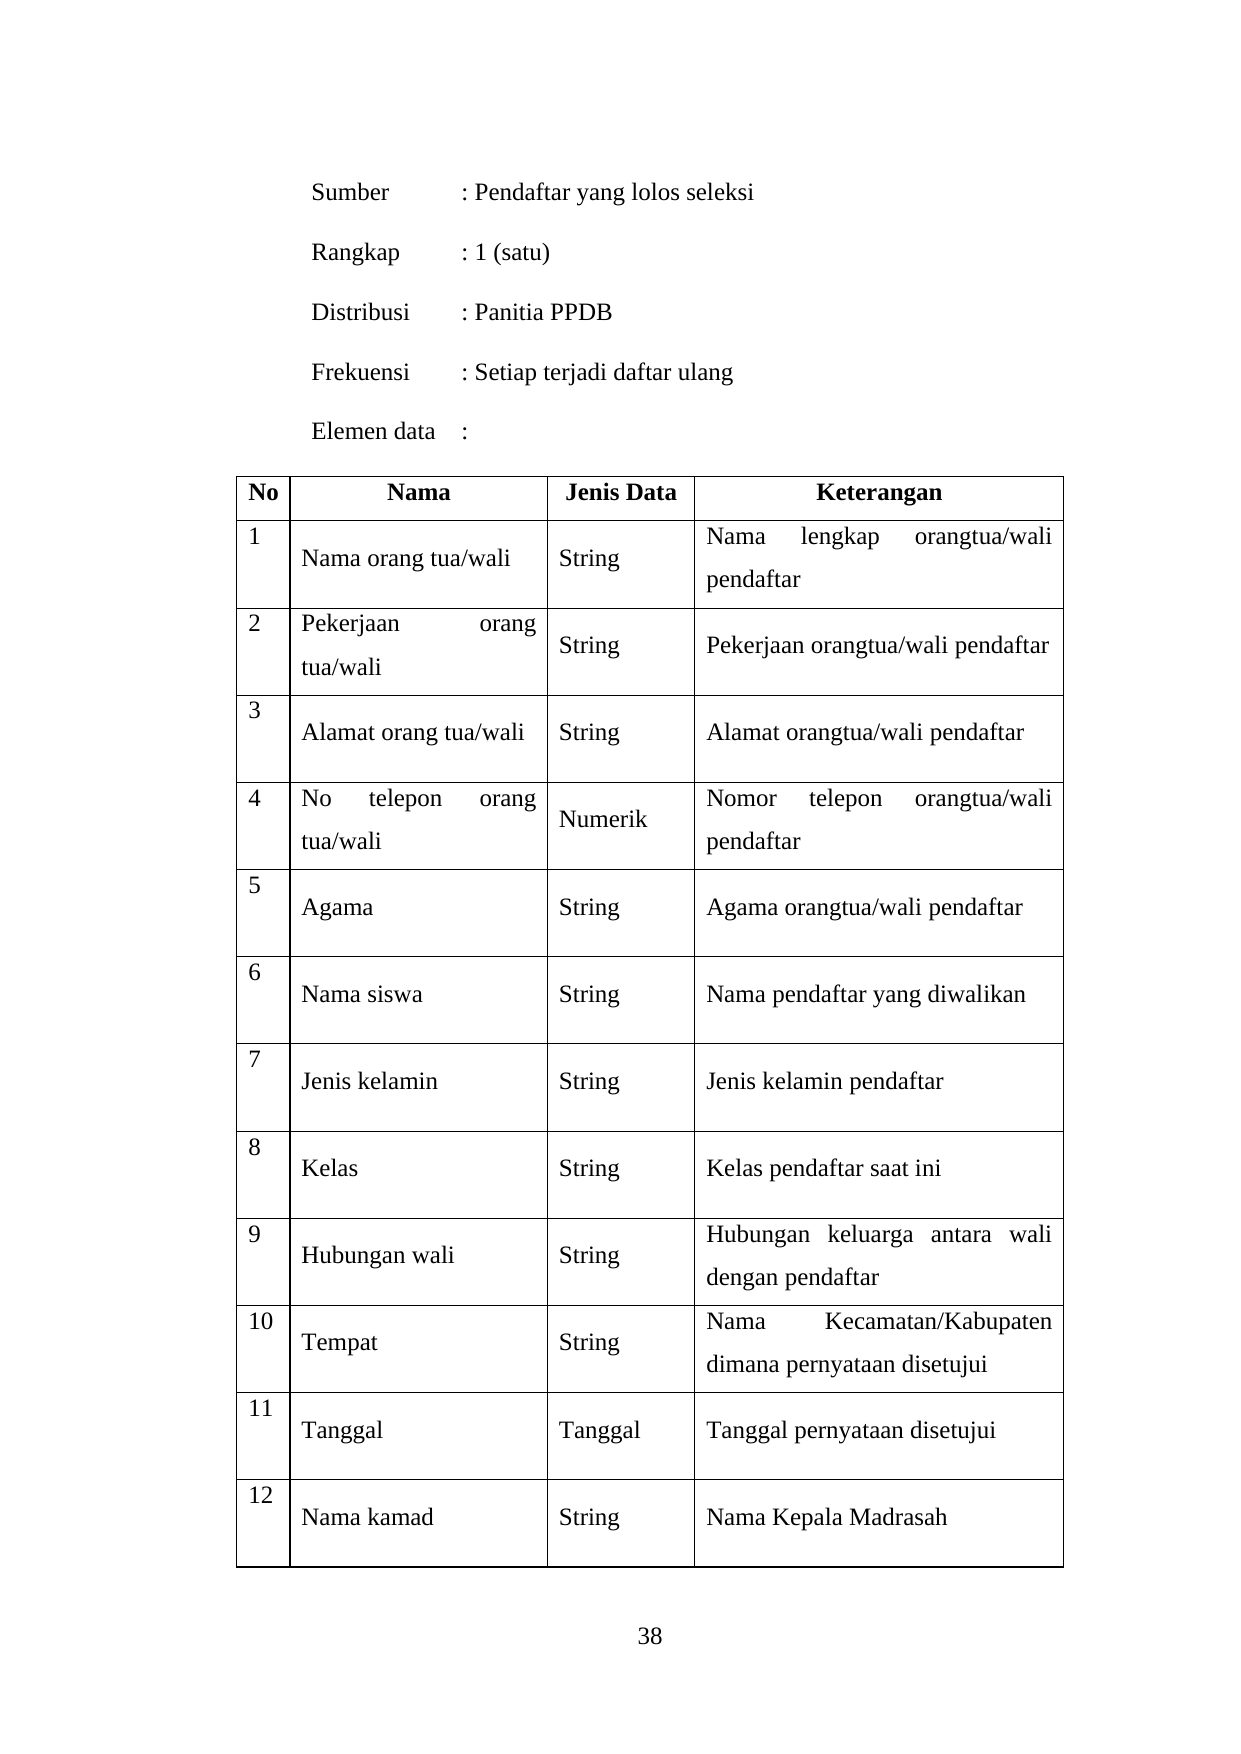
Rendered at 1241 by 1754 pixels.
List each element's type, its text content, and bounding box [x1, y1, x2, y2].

text Distribusi : Panitia PPDB [236, 297, 1063, 326]
table_cell Nama siswa [291, 957, 547, 1043]
table_cell Pekerjaan orang tua/wali [291, 609, 547, 694]
text Frekuensi : Setiap terjadi daftar ulang [236, 357, 1063, 385]
table_cell [237, 1480, 289, 1566]
table_cell Kelas pendaftar saat ini [695, 1132, 1063, 1218]
table_cell No telepon orang tua/wali [291, 783, 547, 869]
table_cell [237, 783, 289, 869]
table_cell [237, 870, 289, 956]
text Sumber : Pendaftar yang lolos seleksi [236, 177, 1063, 206]
table_cell Numerik [548, 783, 694, 869]
table_cell Nama pendaftar yang diwalikan [695, 957, 1063, 1043]
table_header Jenis Data [548, 477, 694, 520]
table_cell String [548, 521, 694, 607]
table_header Keterangan [695, 477, 1063, 520]
table_cell Nama kamad [291, 1480, 547, 1566]
table_cell Agama [291, 870, 547, 956]
table_cell Jenis kelamin [291, 1044, 547, 1131]
table_cell String [548, 1044, 694, 1131]
table_header Nama [291, 477, 547, 520]
text Rangkap : 1 (satu) [236, 237, 1063, 266]
table_cell Jenis kelamin pendaftar [695, 1044, 1063, 1131]
table_cell Tempat [291, 1306, 547, 1392]
table_cell Nama Kepala Madrasah [695, 1480, 1063, 1566]
table_cell String [548, 957, 694, 1043]
table_cell Alamat orangtua/wali pendaftar [695, 696, 1063, 782]
table_cell Alamat orang tua/wali [291, 696, 547, 782]
table_cell Pekerjaan orangtua/wali pendaftar [695, 609, 1063, 694]
table_cell Tanggal [291, 1393, 547, 1479]
table_cell Nama orang tua/wali [291, 521, 547, 607]
table_cell Hubungan wali [291, 1219, 547, 1305]
table_cell String [548, 1132, 694, 1218]
table_cell String [548, 1480, 694, 1566]
table_cell String [548, 609, 694, 694]
table_cell [237, 609, 289, 694]
table_cell String [548, 1219, 694, 1305]
text Elemen data : [236, 416, 1063, 445]
table_cell Agama orangtua/wali pendaftar [695, 870, 1063, 956]
table_cell Tanggal pernyataan disetujui [695, 1393, 1063, 1479]
table_cell Kelas [291, 1132, 547, 1218]
table_cell String [548, 696, 694, 782]
table_cell Nama Kecamatan/Kabupaten dimana pernyataan disetujui [695, 1306, 1063, 1392]
table_cell Nomor telepon orangtua/wali pendaftar [695, 783, 1063, 869]
table_cell [237, 521, 289, 607]
table_header No [237, 477, 289, 520]
table_cell [237, 1306, 289, 1392]
table_cell [237, 696, 289, 782]
table_cell Hubungan keluarga antara wali dengan pendaftar [695, 1219, 1063, 1305]
table_cell String [548, 1306, 694, 1392]
table_cell Tanggal [548, 1393, 694, 1479]
table_cell [237, 1219, 289, 1305]
table_cell String [548, 870, 694, 956]
table_cell [237, 957, 289, 1043]
table_cell [237, 1393, 289, 1479]
table_cell [237, 1132, 289, 1218]
table_cell Nama lengkap orangtua/wali pendaftar [695, 521, 1063, 607]
table_cell [237, 1044, 289, 1131]
